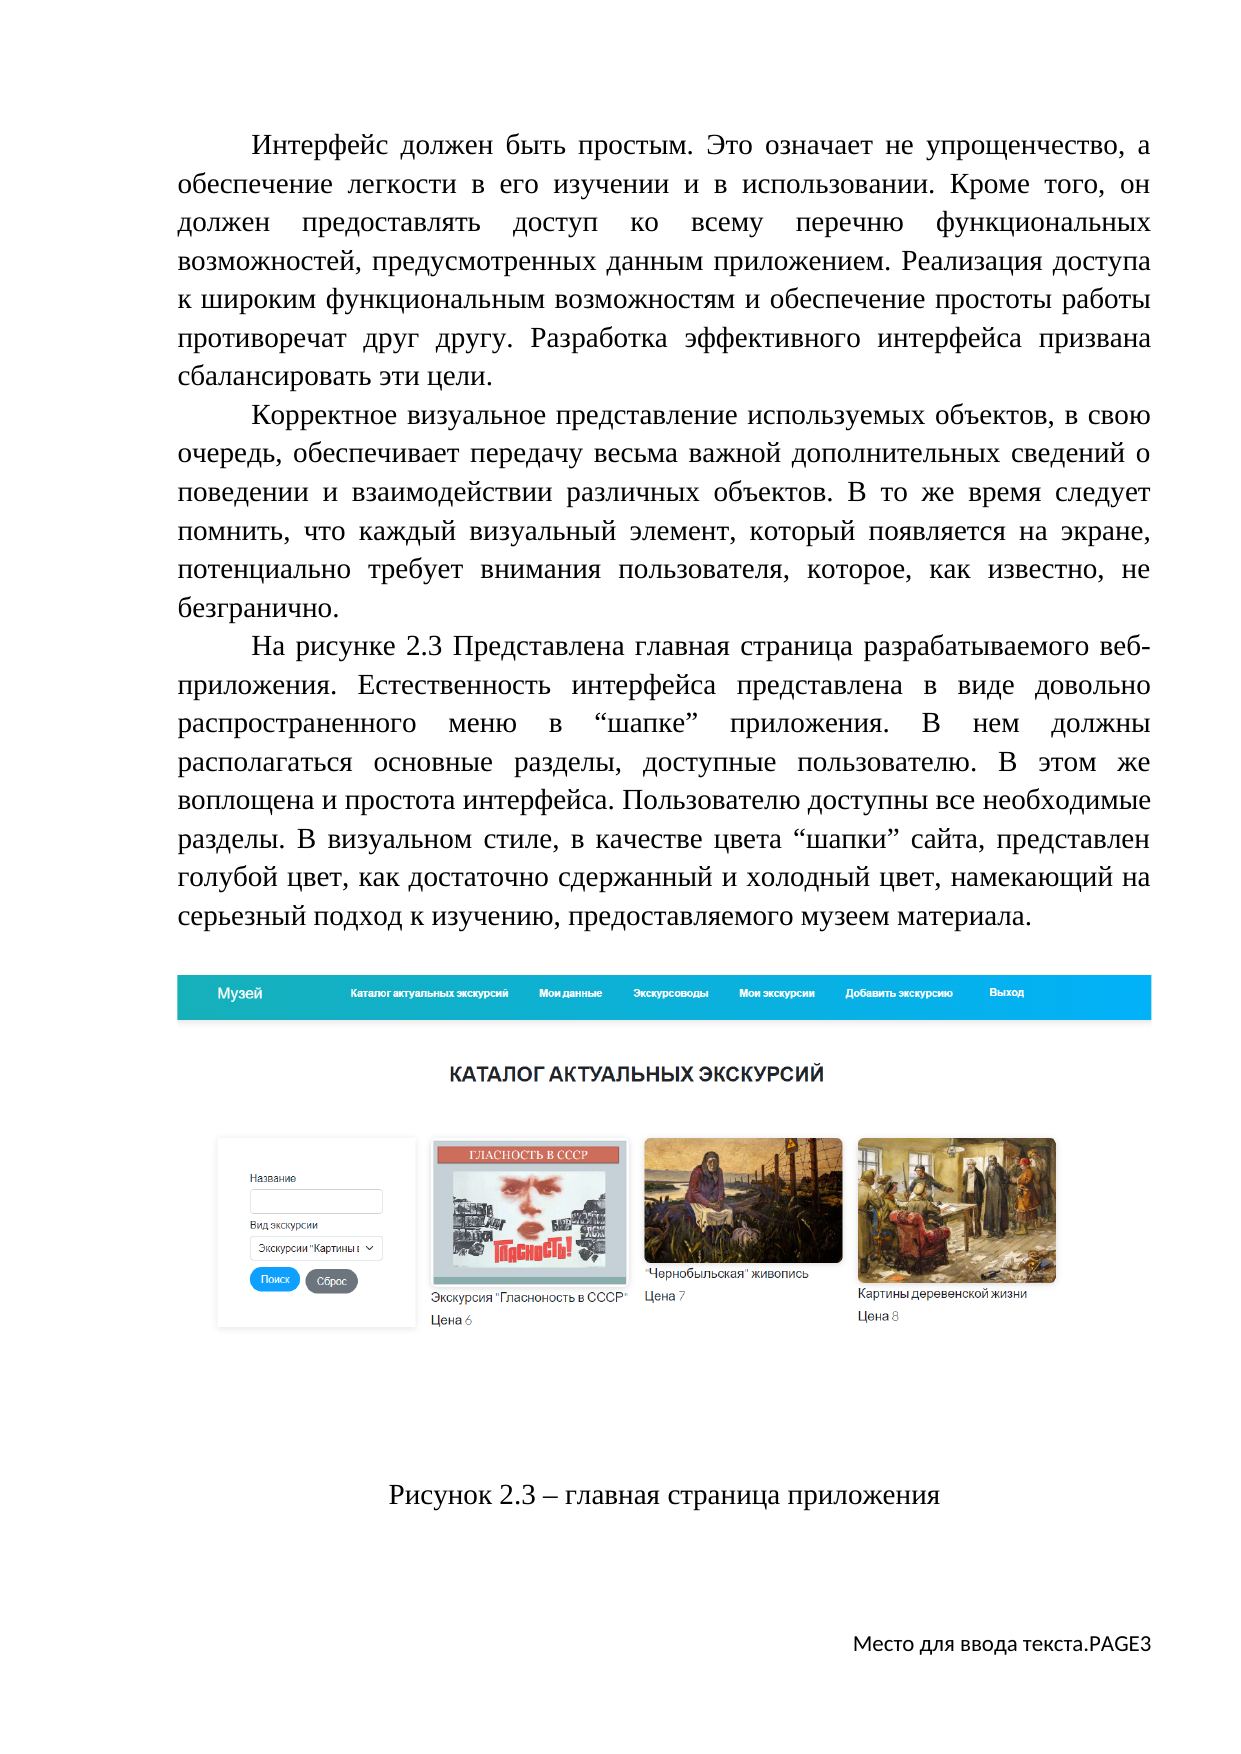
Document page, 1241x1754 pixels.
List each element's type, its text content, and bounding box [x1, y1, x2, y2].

picture [740, 990, 750, 996]
text На рисунке 2.3 Представлена главная страница разрабатываемого веб-приложения. Естественность интерфейса представлена в виде довольно распространенного меню в “шапке” приложения. В нем должны располагаться основные разделы, доступные пользователю. В этом же воплощена и простота интерфейса. Пользователю доступны все необходимые разделы. В визуальном стиле, в качестве цвета “шапки” сайта, представлен голубой цвет, как достаточно сдержанный и холодный цвет, намекающий на серьезный подход к изучению, предоставляемого музеем материала. [177, 628, 1152, 932]
text Рисунок 2.3 – главная страница приложения [177, 1477, 1152, 1510]
picture [803, 992, 814, 996]
text Корректное визуальное представление используемых объектов, в свою очередь, обеспечивает передачу весьма важной дополнительных сведений о поведении и взаимодействии различных объектов. В то же время следует помнить, что каждый визуальный элемент, который появляется на экране, потенциально требует внимания пользователя, которое, как известно, не безгранично. [177, 397, 1152, 623]
picture [938, 992, 948, 996]
text Интерфейс должен быть простым. Это означает не упрощенчество, а обеспечение легкости в его изучении и в использовании. Кроме того, он должен предоставлять доступ ко всему перечню функциональных возможностей, предусмотренных данным приложением. Реализация доступа к широким функциональным возможностям и обеспечение простоты работы противоречат друг другу. Разработка эффективного интерфейса призвана сбалансировать эти цели. [177, 127, 1152, 392]
picture [177, 975, 1152, 1435]
picture [901, 992, 911, 996]
